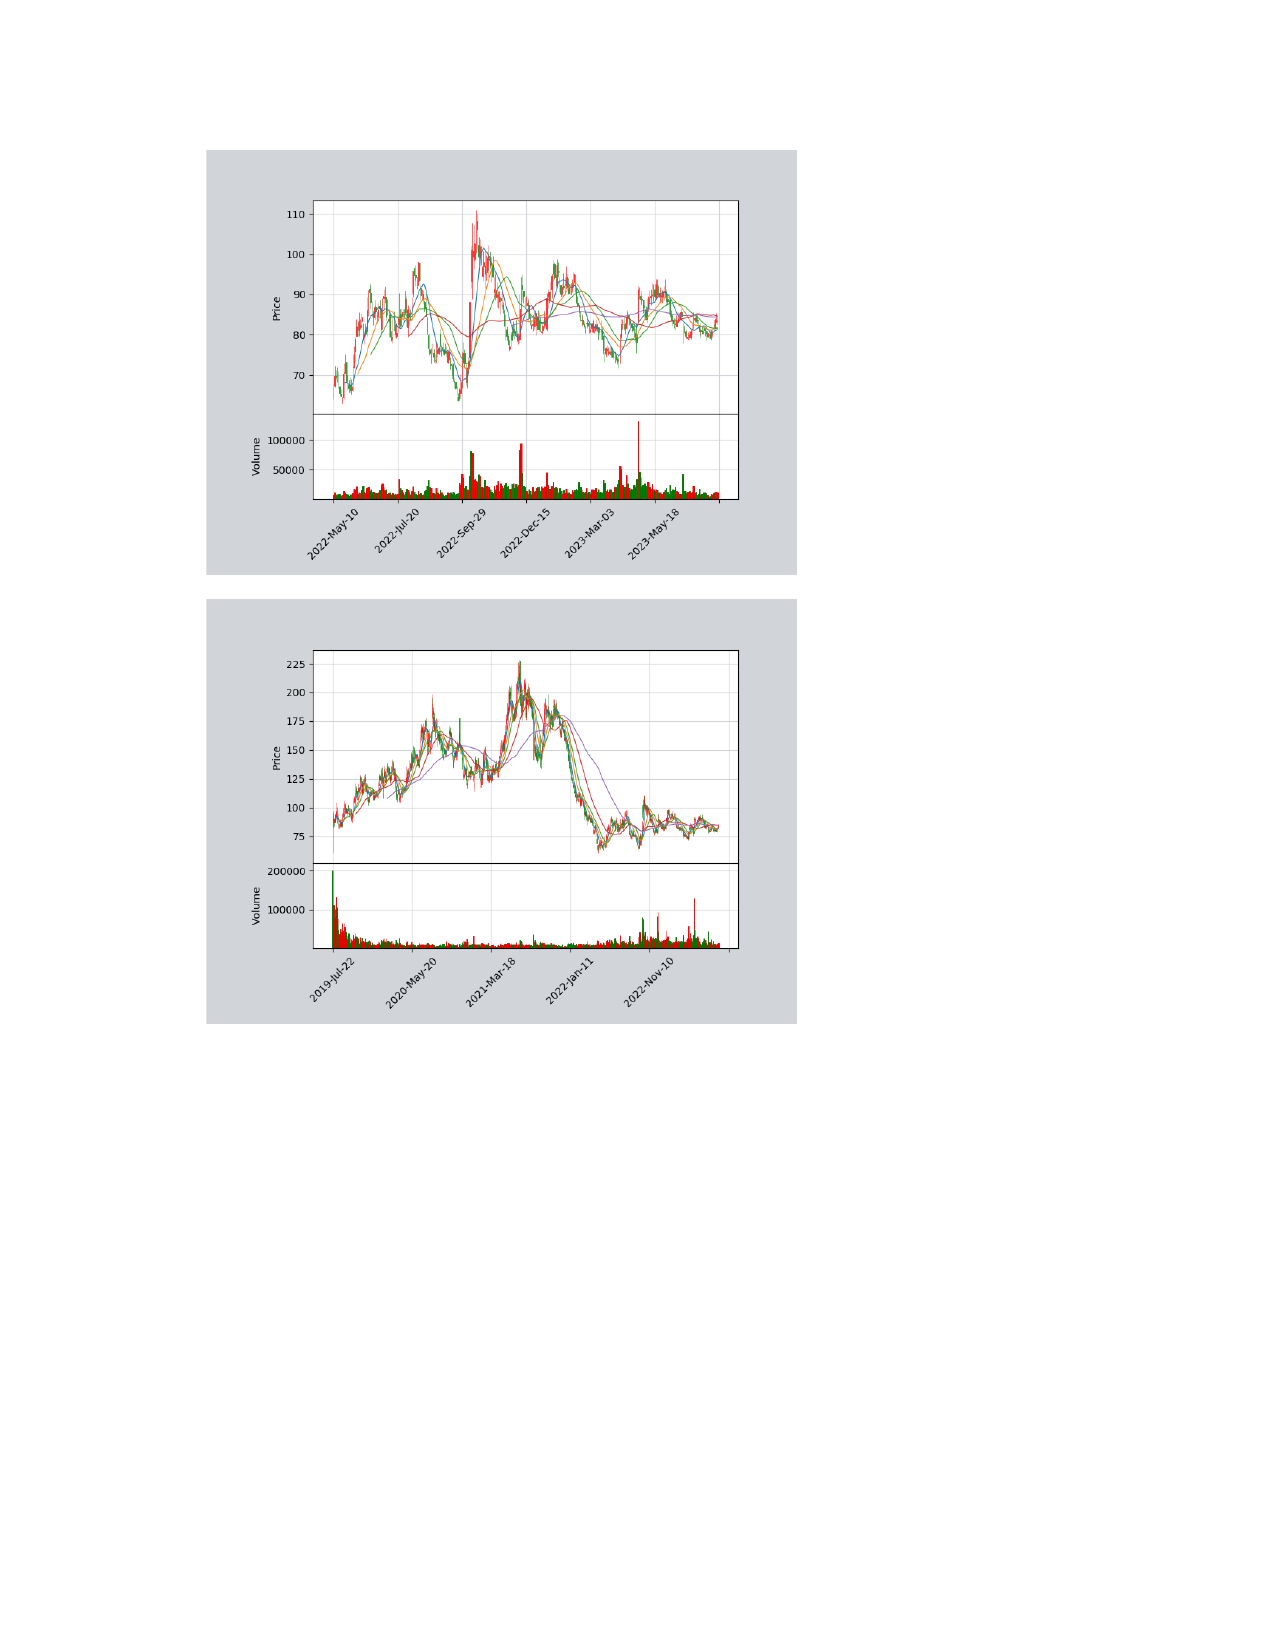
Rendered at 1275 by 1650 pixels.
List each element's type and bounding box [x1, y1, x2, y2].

picture [206, 599, 797, 1024]
picture [206, 150, 797, 575]
